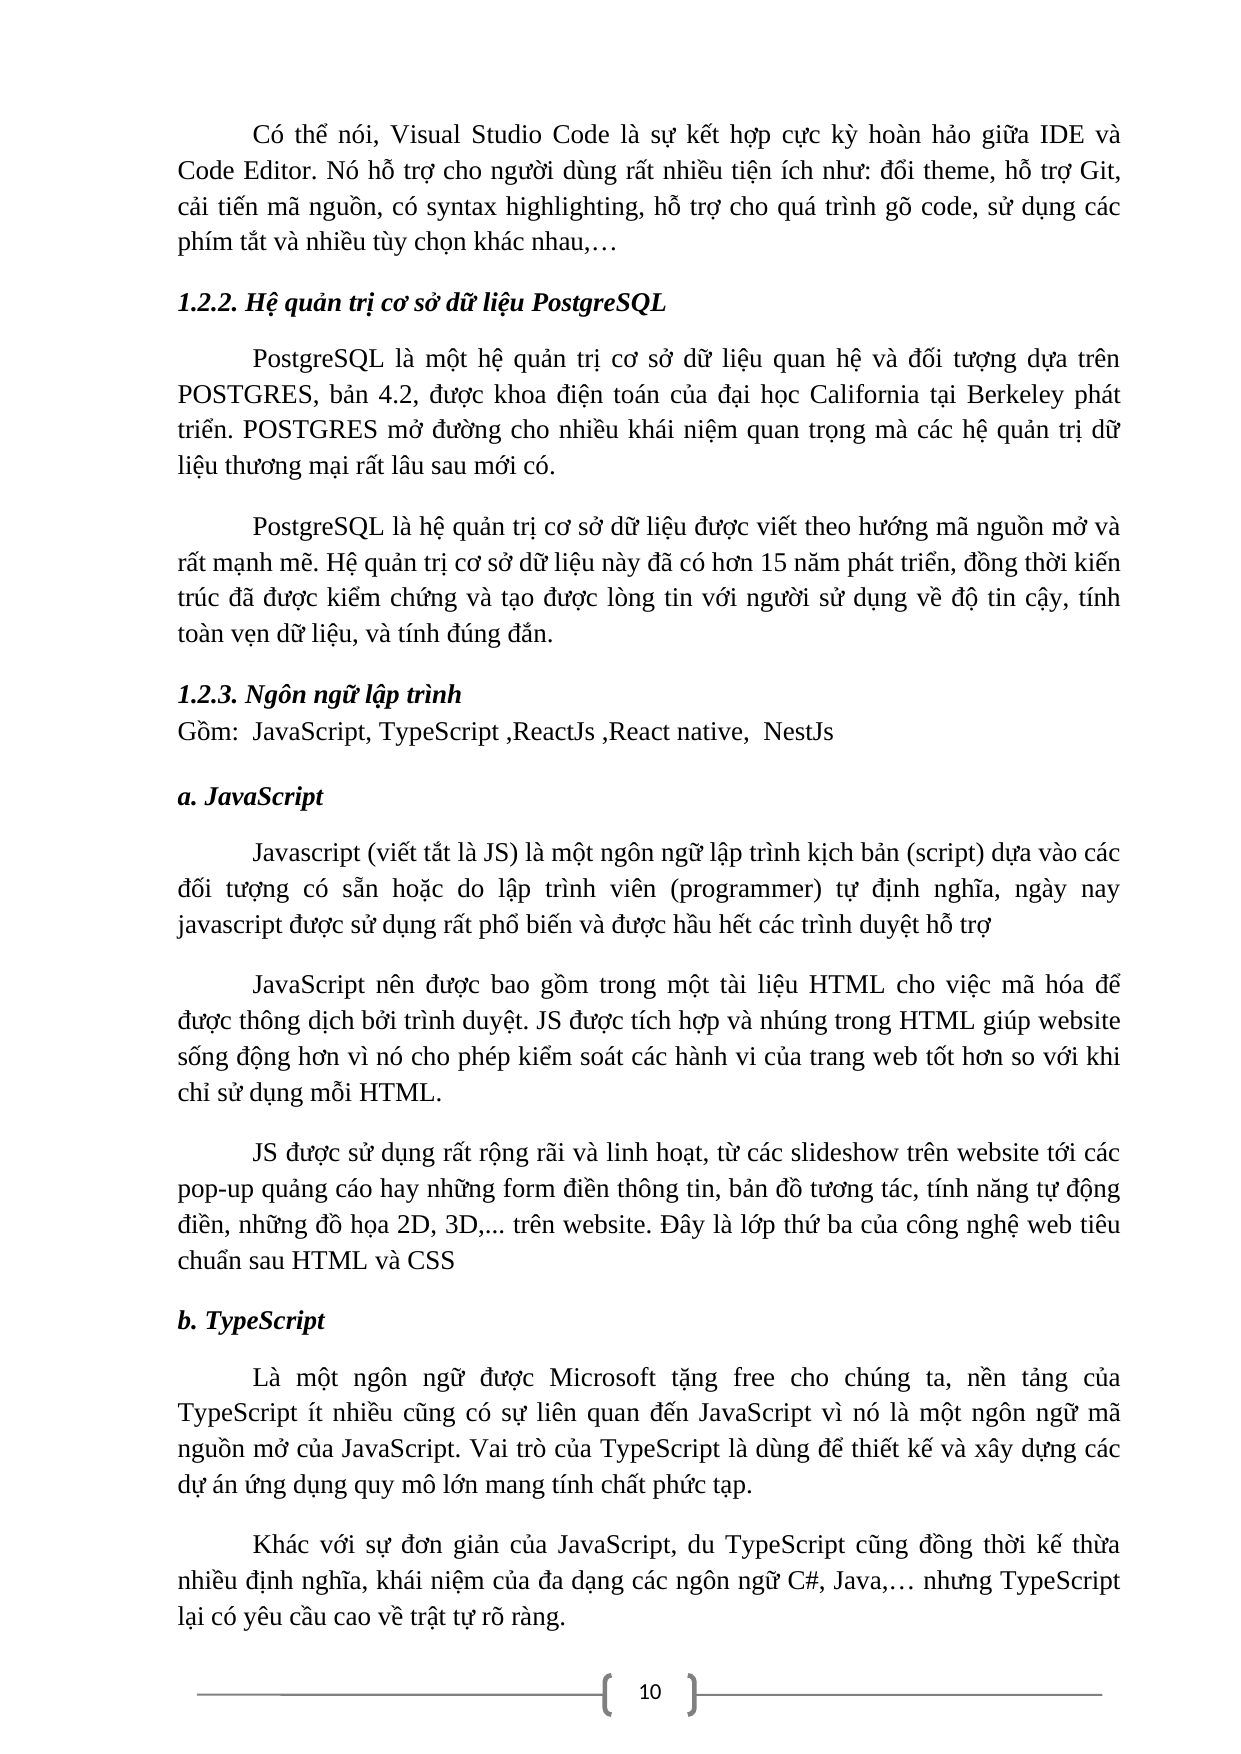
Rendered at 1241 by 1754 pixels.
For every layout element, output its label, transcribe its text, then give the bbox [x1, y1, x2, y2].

text Có thể nói, Visual Studio Code là sự kết hợp cực kỳ hoàn hảo giữa IDE và Code Editor. Nó hỗ trợ cho người dùng rất nhiều tiện ích như: đổi theme, hỗ trợ Git, cải tiến mã nguồn, có syntax highlighting, hỗ trợ cho quá trình gõ code, sử dụng các phím tắt và nhiều tùy chọn khác nhau,… [177, 118, 1122, 154]
text Có thể nói, Visual Studio Code là sự kết hợp cực kỳ hoàn hảo giữa IDE và Code Editor. Nó hỗ trợ cho người dùng rất nhiều tiện ích như: đổi theme, hỗ trợ Git, cải tiến mã nguồn, có syntax highlighting, hỗ trợ cho quá trình gõ code, sử dụng các phím tắt và nhiều tùy chọn khác nhau,… [177, 221, 1122, 256]
text Khác với sự đơn giản của JavaScript, du TypeScript cũng đồng thời kế thừa nhiều định nghĩa, khái niệm của đa dạng các ngôn ngữ C#, Java,… nhưng TypeScript lại có yêu cầu cao về trật tự rõ ràng. [177, 1595, 1122, 1631]
text PostgreSQL là hệ quản trị cơ sở dữ liệu được viết theo hướng mã nguồn mở và rất mạnh mẽ. Hệ quản trị cơ sở dữ liệu này đã có hơn 15 năm phát triển, đồng thời kiến ​​trúc đã được kiểm chứng và tạo được lòng tin với người sử dụng về độ tin cậy, tính toàn vẹn dữ liệu, và tính đúng đắn. [177, 613, 1122, 648]
text Là một ngôn ngữ được Microsoft tặng free cho chúng ta, nền tảng của TypeScript ít nhiều cũng có sự liên quan đến JavaScript vì nó là một ngôn ngữ mã nguồn mở của JavaScript. Vai trò của TypeScript là dùng để thiết kế và xây dựng các dự án ứng dụng quy mô lớn mang tính chất phức tạp. [177, 1361, 1122, 1396]
text Khác với sự đơn giản của JavaScript, du TypeScript cũng đồng thời kế thừa nhiều định nghĩa, khái niệm của đa dạng các ngôn ngữ C#, Java,… nhưng TypeScript lại có yêu cầu cao về trật tự rõ ràng. [177, 1528, 1122, 1564]
subtitle 1.2.3. Ngôn ngữ lập trình [177, 678, 1122, 709]
subtitle a. JavaScript [177, 780, 1122, 811]
text Javascript (viết tắt là JS) là một ngôn ngữ lập trình kịch bản (script) dựa vào các đối tượng có sẵn hoặc do lập trình viên (programmer) tự định nghĩa, ngày nay javascript được sử dụng rất phổ biến và được hầu hết các trình duyệt hỗ trợ [177, 836, 1122, 939]
text JavaScript nên được bao gồm trong một tài liệu HTML cho việc mã hóa để được thông dịch bởi trình duyệt. JS được tích hợp và nhúng trong HTML giúp website sống động hơn vì nó cho phép kiểm soát các hành vi của trang web tốt hơn so với khi chỉ sử dụng mỗi HTML. [177, 969, 1122, 1107]
text PostgreSQL là một hệ quản trị cơ sở dữ liệu quan hệ và đối tượng dựa trên POSTGRES, bản 4.2, được khoa điện toán của đại học California tại Berkeley phát triển. POSTGRES mở đường cho nhiều khái niệm quan trọng mà các hệ quản trị dữ liệu thương mại rất lâu sau mới có. [177, 342, 1122, 378]
text PostgreSQL là hệ quản trị cơ sở dữ liệu được viết theo hướng mã nguồn mở và rất mạnh mẽ. Hệ quản trị cơ sở dữ liệu này đã có hơn 15 năm phát triển, đồng thời kiến ​​trúc đã được kiểm chứng và tạo được lòng tin với người sử dụng về độ tin cậy, tính toàn vẹn dữ liệu, và tính đúng đắn. [177, 510, 1122, 546]
text JS được sử dụng rất rộng rãi và linh hoạt, từ các slideshow trên website tới các pop-up quảng cáo hay những form điền thông tin, bản đồ tương tác, tính năng tự động điền, những đồ họa 2D, 3D,... trên website. Đây là lớp thứ ba của công nghệ web tiêu chuẩn sau HTML và CSS [177, 1137, 1122, 1172]
text Là một ngôn ngữ được Microsoft tặng free cho chúng ta, nền tảng của TypeScript ít nhiều cũng có sự liên quan đến JavaScript vì nó là một ngôn ngữ mã nguồn mở của JavaScript. Vai trò của TypeScript là dùng để thiết kế và xây dựng các dự án ứng dụng quy mô lớn mang tính chất phức tạp. [177, 1463, 1122, 1499]
text PostgreSQL là một hệ quản trị cơ sở dữ liệu quan hệ và đối tượng dựa trên POSTGRES, bản 4.2, được khoa điện toán của đại học California tại Berkeley phát triển. POSTGRES mở đường cho nhiều khái niệm quan trọng mà các hệ quản trị dữ liệu thương mại rất lâu sau mới có. [177, 445, 1122, 481]
subtitle 1.2.2. Hệ quản trị cơ sở dữ liệu PostgreSQL [177, 286, 1122, 317]
subtitle b. TypeScript [177, 1304, 1122, 1336]
text Gồm: JavaScript, TypeScript ,ReactJs ,React native, NestJs [177, 715, 1122, 747]
text JS được sử dụng rất rộng rãi và linh hoạt, từ các slideshow trên website tới các pop-up quảng cáo hay những form điền thông tin, bản đồ tương tác, tính năng tự động điền, những đồ họa 2D, 3D,... trên website. Đây là lớp thứ ba của công nghệ web tiêu chuẩn sau HTML và CSS [177, 1239, 1122, 1275]
